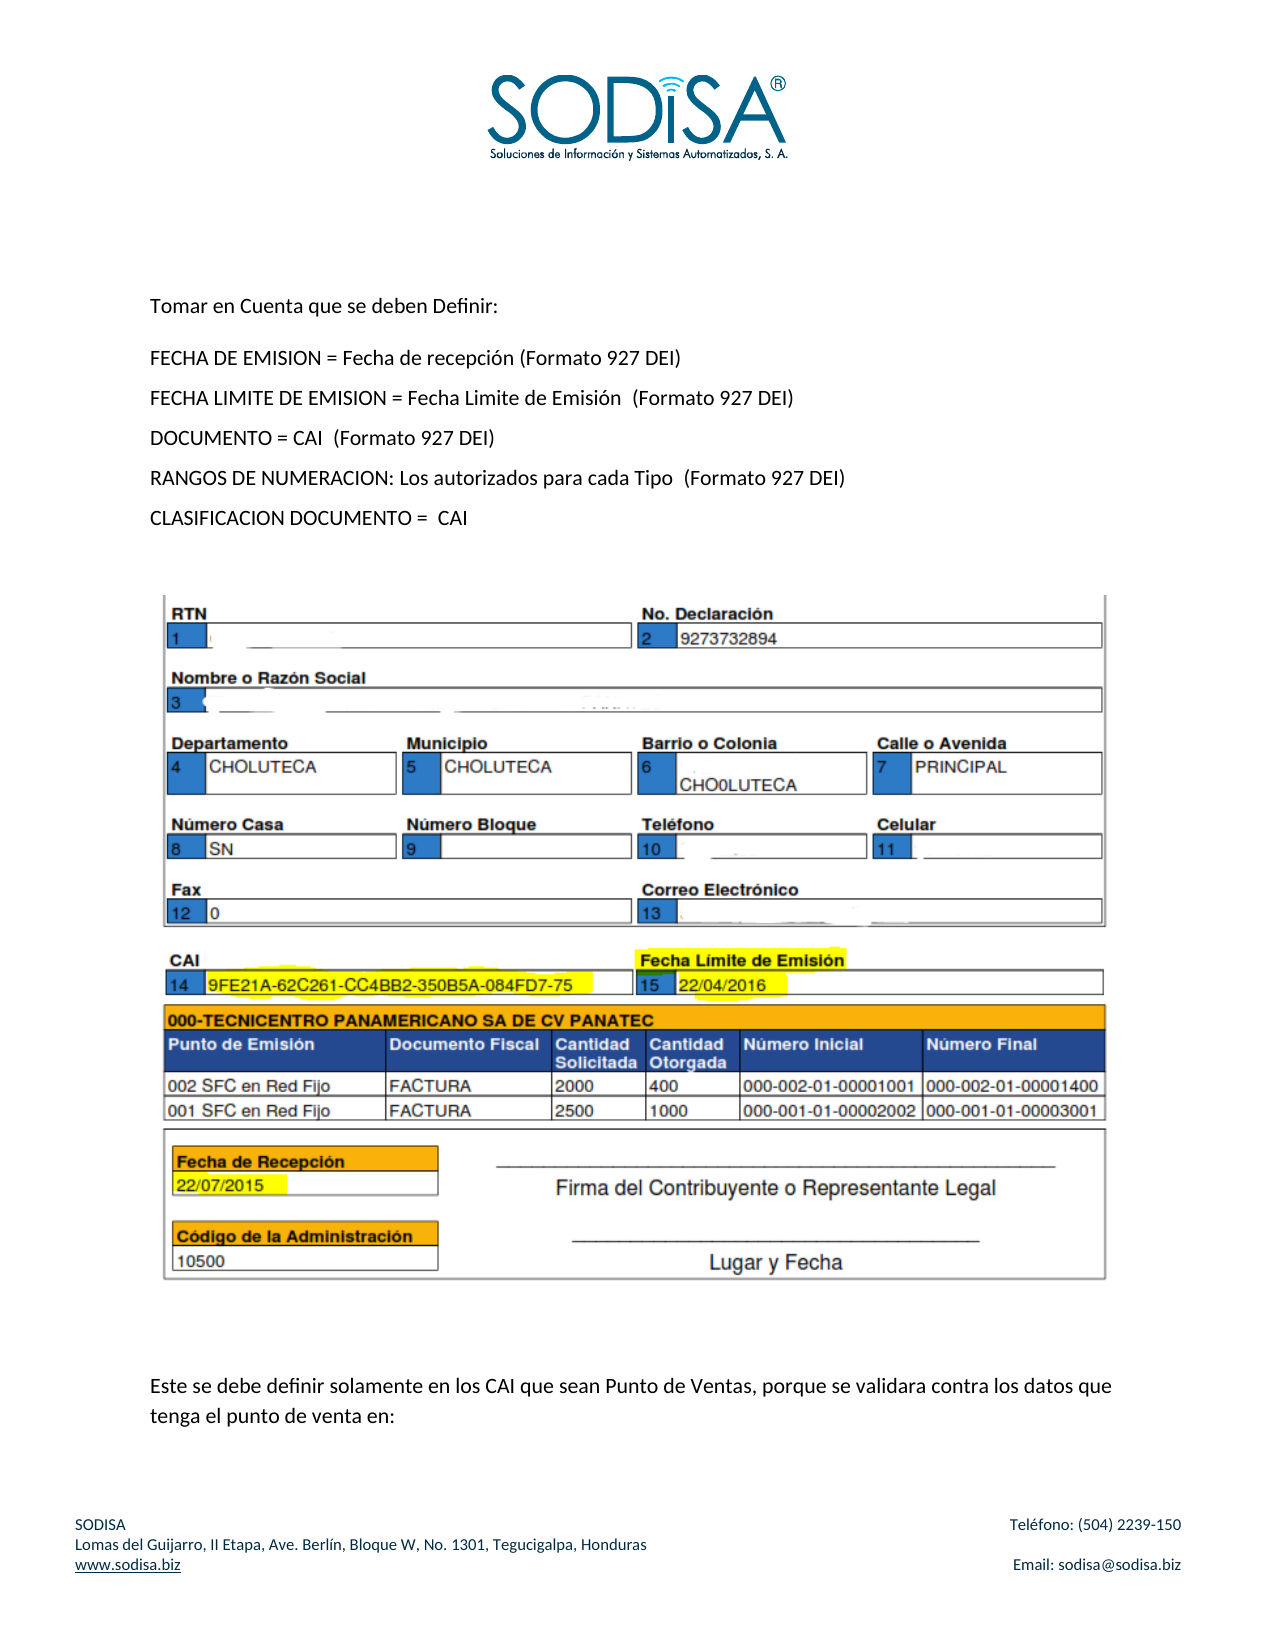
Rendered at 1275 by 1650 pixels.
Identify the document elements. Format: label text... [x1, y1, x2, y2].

text FECHA DE EMISION = Fecha de recepción (Formato 927 DEI) [150, 344, 1125, 370]
text DOCUMENTO = CAI (Formato 927 DEI) [150, 424, 1125, 450]
text Este se debe definir solamente en los CAI que sean Punto de Ventas, porque se validara contra los datos que tenga el punto de venta en: [150, 1372, 1125, 1429]
text FECHA LIMITE DE EMISION = Fecha Limite de Emisión (Formato 927 DEI) [150, 384, 1125, 410]
text CLASIFICACION DOCUMENTO = CAI [150, 504, 1125, 530]
picture [150, 595, 1155, 1296]
text RANGOS DE NUMERACION: Los autorizados para cada Tipo (Formato 927 DEI) [150, 464, 1125, 490]
text Tomar en Cuenta que se deben Definir: [150, 292, 1125, 319]
